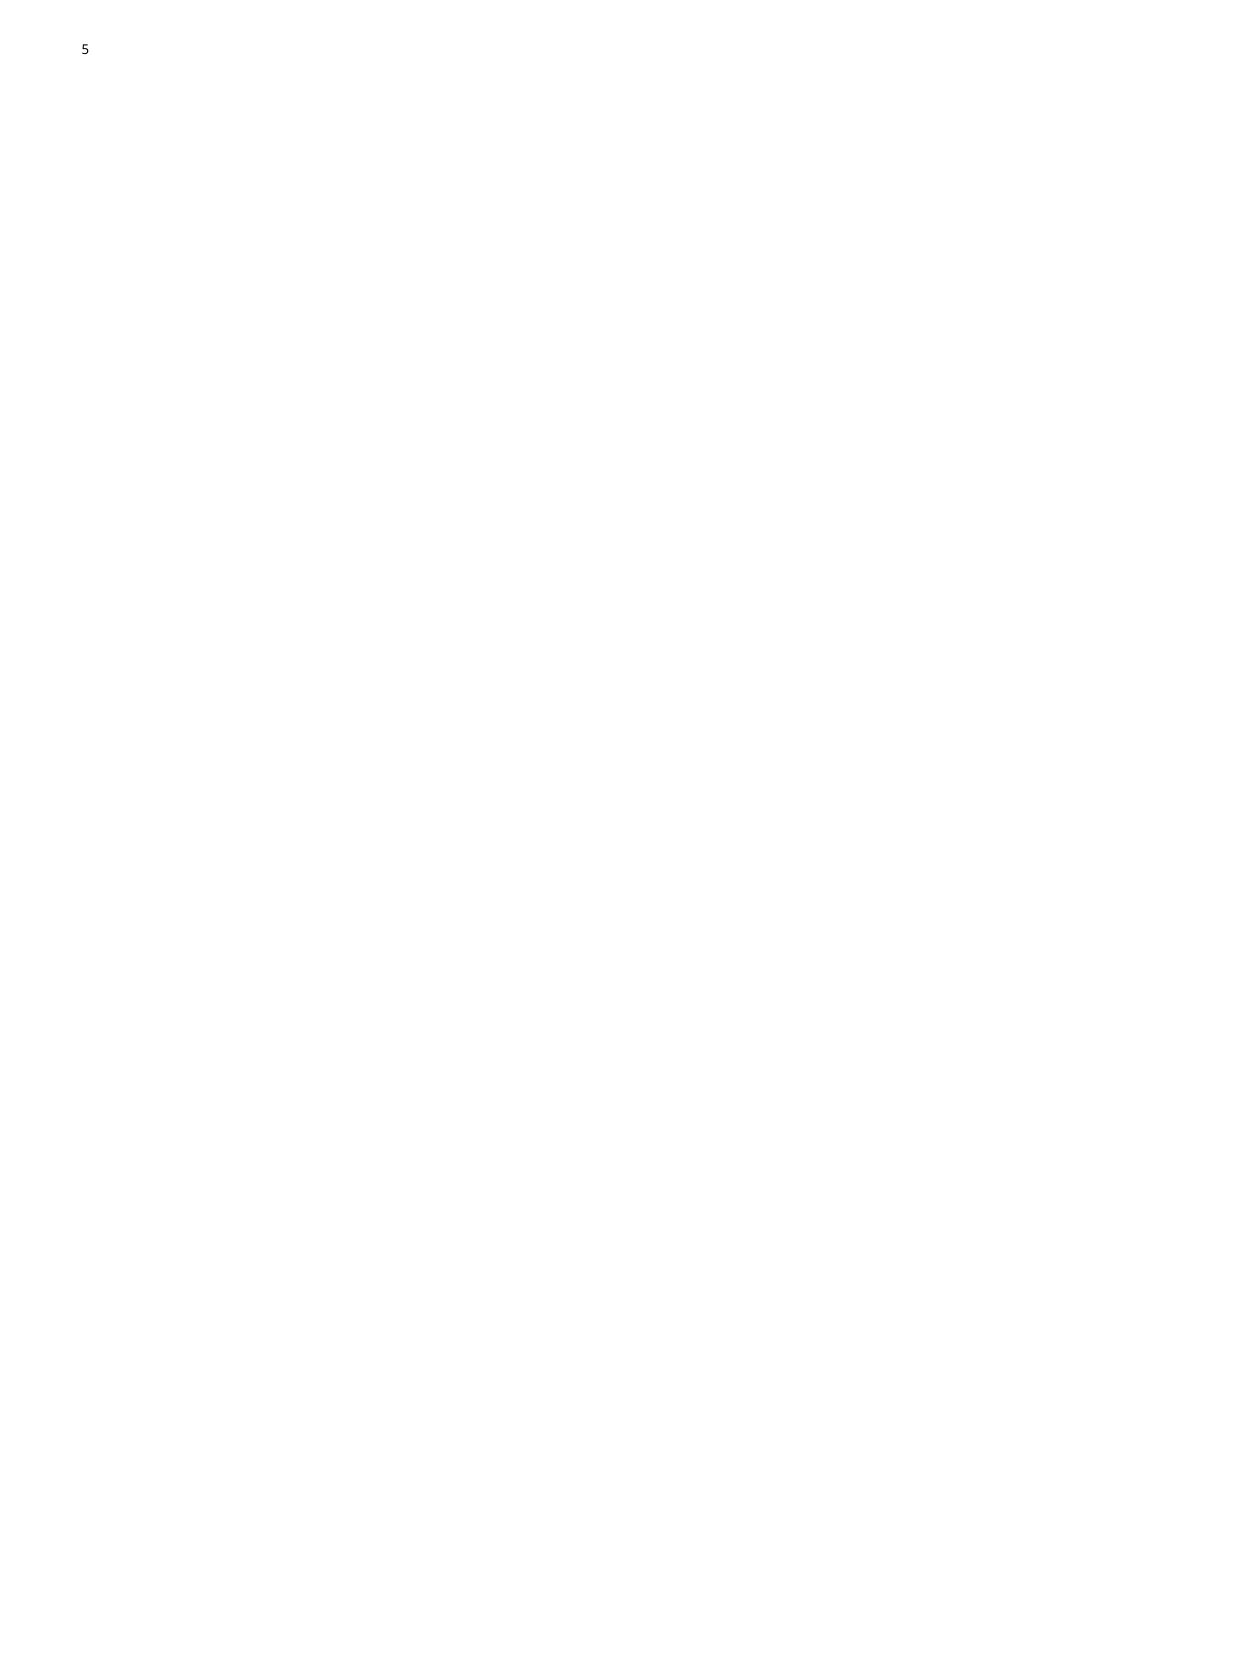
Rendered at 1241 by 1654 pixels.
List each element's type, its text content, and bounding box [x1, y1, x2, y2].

text 5 [81, 35, 1166, 59]
